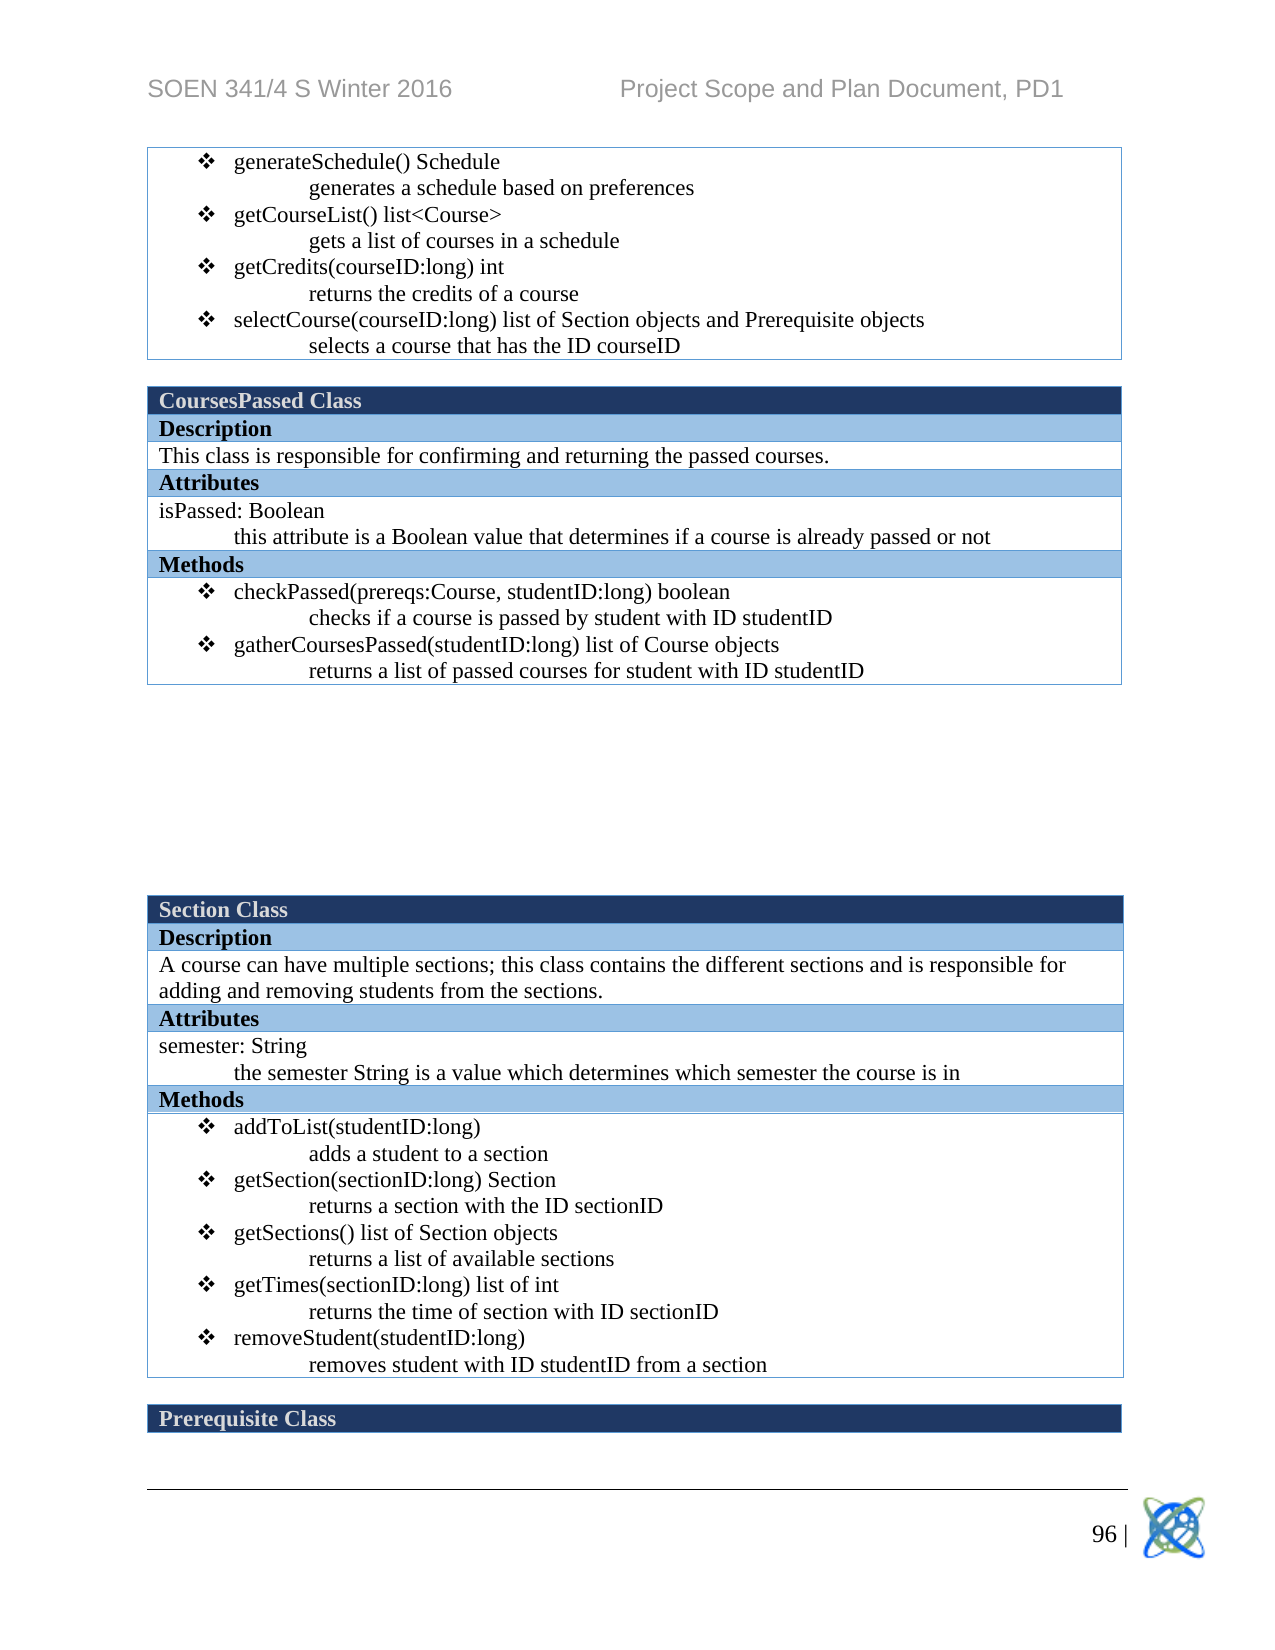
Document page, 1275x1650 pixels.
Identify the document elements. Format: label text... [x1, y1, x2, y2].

table_cell semester: String the semester String is a value which determines which semester the course is in [148, 1032, 1123, 1085]
table_cell Attributes [148, 1005, 1123, 1031]
table_cell Methods [148, 551, 1121, 577]
table_cell A course can have multiple sections; this class contains the different sections and is responsible for adding and removing students from the sections. [148, 951, 1123, 1004]
picture [1123, 1490, 1224, 1566]
table_cell Methods [148, 1086, 1123, 1112]
table_cell checkPassed(prereqs:Course, studentID:long) boolean checks if a course is passed by student with ID studentID gatherCoursesPassed(studentID:long) list of Course objects returns a list of passed courses for student with ID studentID [148, 578, 1121, 683]
table_cell This class is responsible for confirming and returning the passed courses. [148, 442, 1121, 468]
table_cell isPassed: Boolean this attribute is a Boolean value that determines if a course is already passed or not [148, 497, 1121, 549]
table_cell addToList(studentID:long) adds a student to a section getSection(sectionID:long) Section returns a section with the ID sectionID getSections() list of Section objects returns a list of available sections getTimes(sectionID:long) list of int returns the time of section with ID sectionID removeStudent(studentID:long) removes student with ID studentID from a section [148, 1114, 1123, 1377]
table_header CoursesPassed Class [148, 387, 1121, 414]
table_header Prerequisite Class [148, 1405, 1121, 1432]
table_cell Description [148, 415, 1121, 441]
table_cell Description [148, 924, 1123, 950]
table_header Section Class [148, 896, 1123, 923]
table_cell Attributes [148, 470, 1121, 496]
